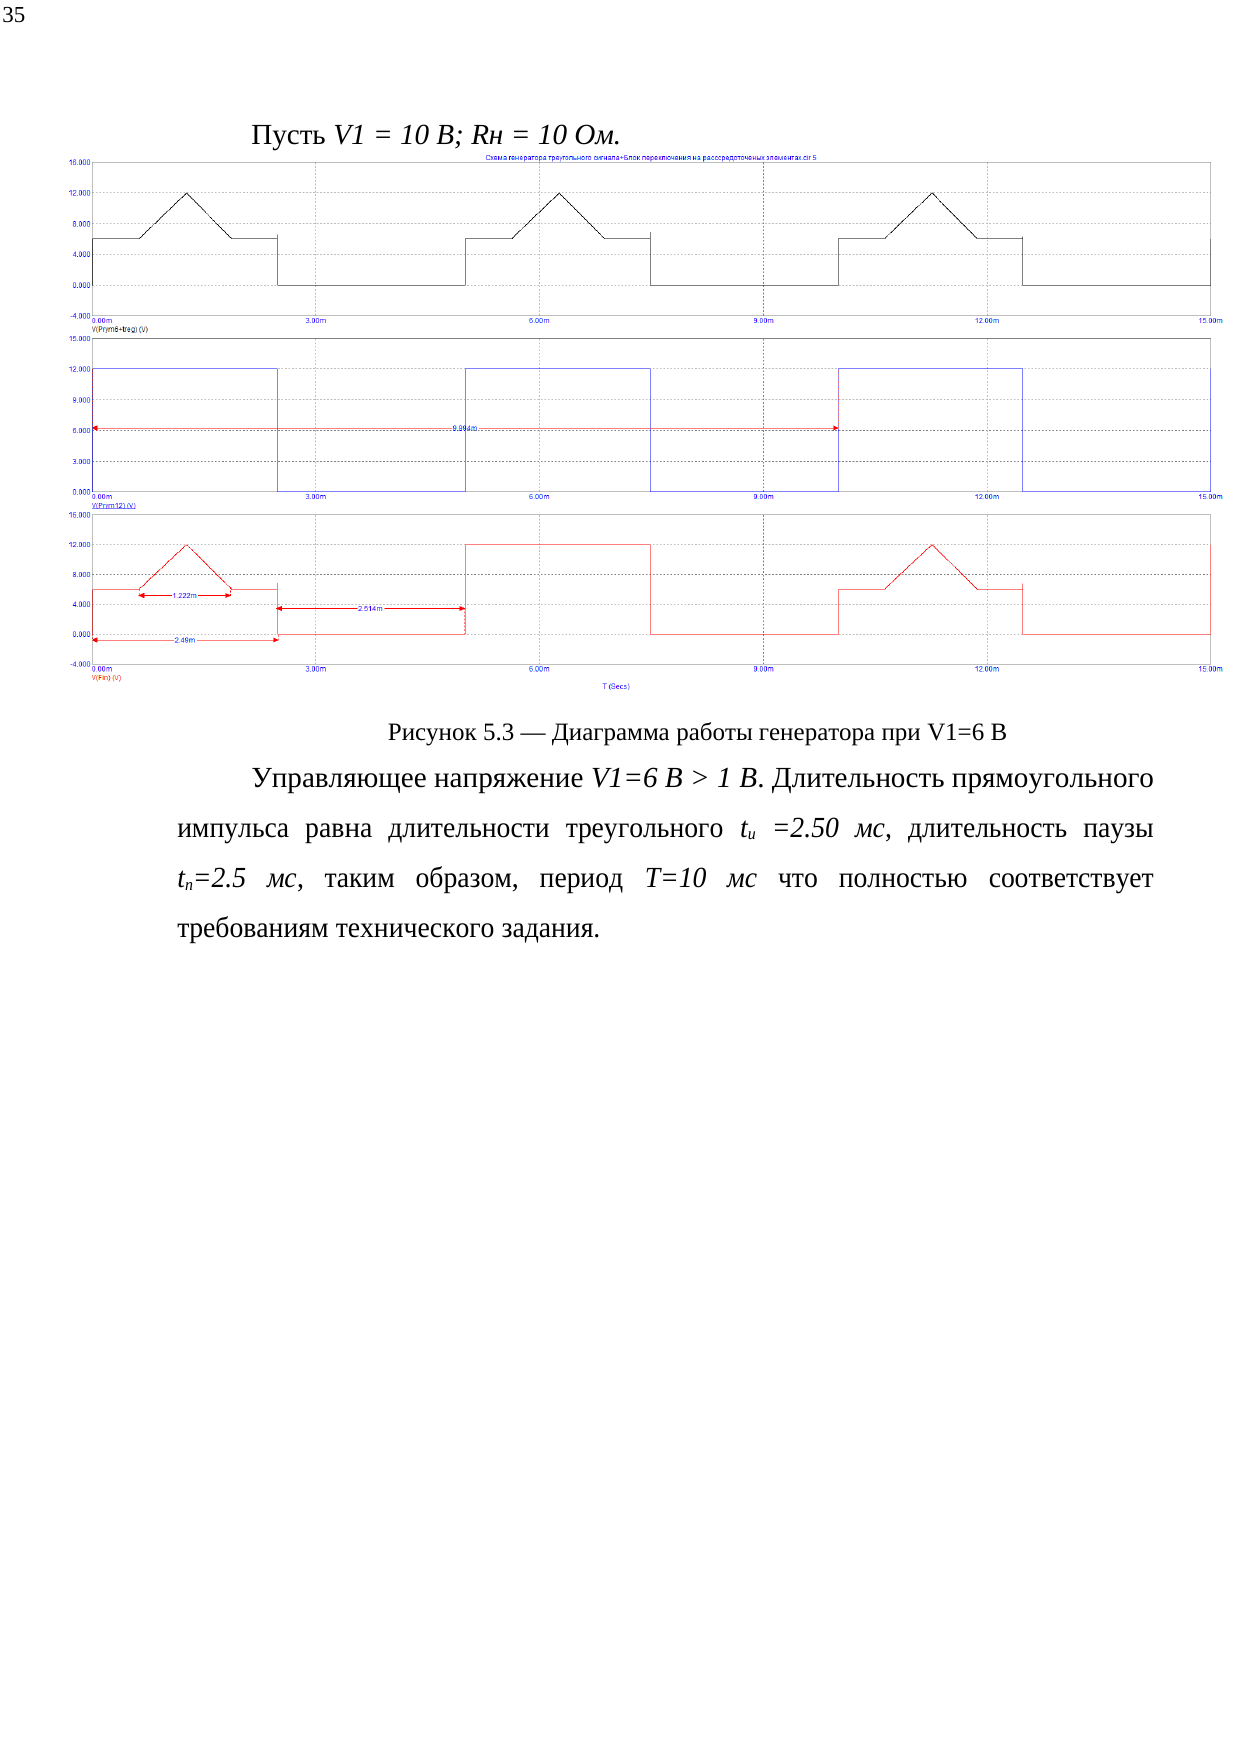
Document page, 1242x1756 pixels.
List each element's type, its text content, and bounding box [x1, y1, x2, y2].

text Пусть V1 = 10 В; Rн = 10 Ом. [251, 117, 1229, 151]
text Управляющее напряжение V1=6 B > 1 B. Длительность прямоугольного импульса равна длительности треугольного tи =2.50 мс, длительность паузы tп=2.5 мс, таким образом, период T=10 мс что полностью соответствует требованиям технического задания. [177, 760, 1154, 944]
text Рисунок 5.3 — Диаграмма работы генератора при V1=6 В [388, 717, 1229, 745]
picture [64, 151, 1229, 698]
